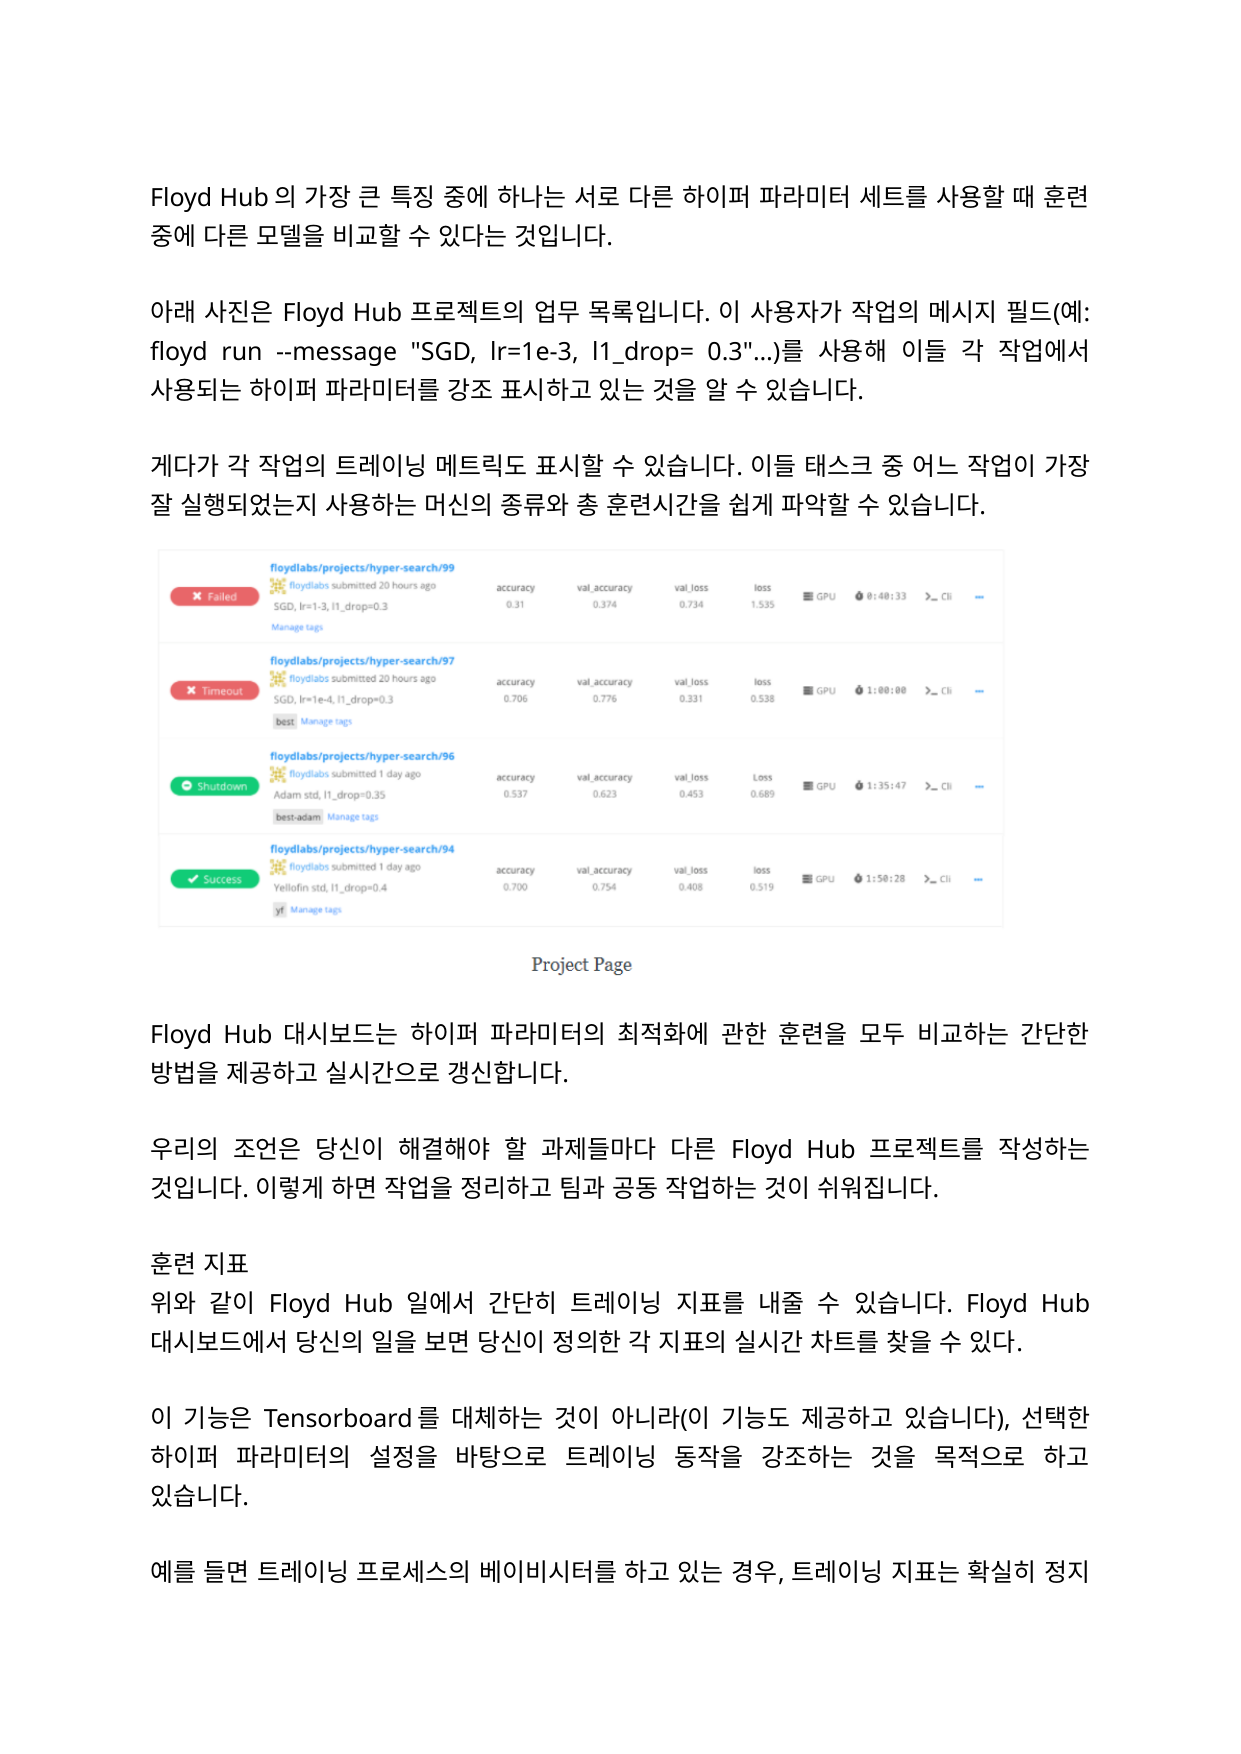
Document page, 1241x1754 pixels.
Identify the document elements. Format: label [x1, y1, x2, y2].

text [150, 1015, 1090, 1589]
picture [150, 540, 1017, 996]
text [150, 177, 1090, 521]
